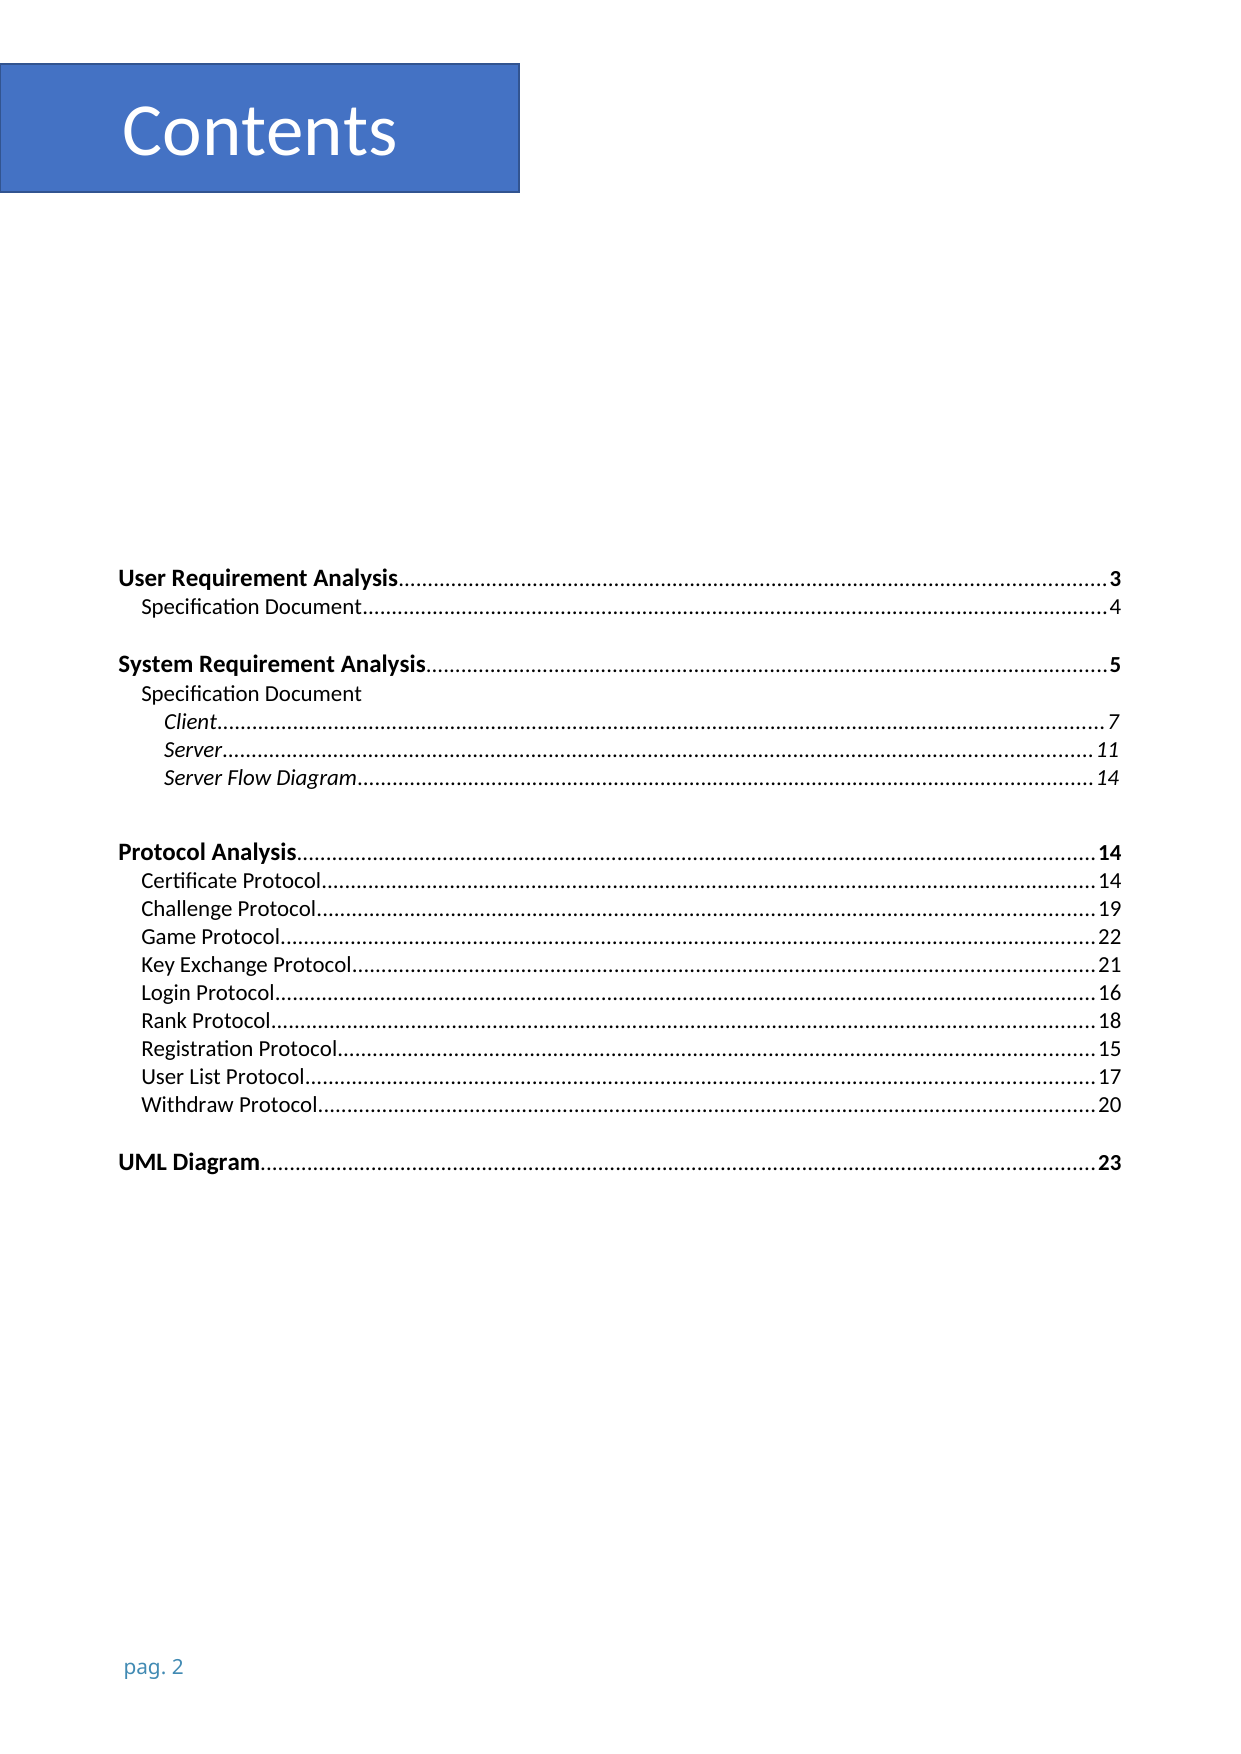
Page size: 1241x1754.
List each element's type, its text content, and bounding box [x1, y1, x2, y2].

text User Requirement Analysis 3 [118, 562, 1122, 592]
text Challenge Protocol 19 [141, 894, 1122, 922]
text Certificate Protocol 14 [141, 866, 1122, 894]
text Specification Document 4 [141, 592, 1122, 620]
text Protocol Analysis 14 [118, 836, 1122, 866]
text Server 11 [164, 735, 1122, 763]
text Withdraw Protocol 20 [141, 1090, 1122, 1118]
text UML Diagram 23 [118, 1146, 1122, 1177]
text Server Flow Diagram 14 [164, 763, 1122, 791]
text Client 7 [164, 707, 1122, 735]
text Login Protocol 16 [141, 978, 1122, 1006]
text Game Protocol 22 [141, 922, 1122, 950]
text Rank Protocol 18 [141, 1006, 1122, 1034]
text System Requirement Analysis 5 [118, 648, 1122, 679]
text User List Protocol 17 [141, 1062, 1122, 1090]
text Specification Document [141, 679, 1122, 707]
text Key Exchange Protocol 21 [141, 950, 1122, 978]
text Registration Protocol 15 [141, 1034, 1122, 1062]
